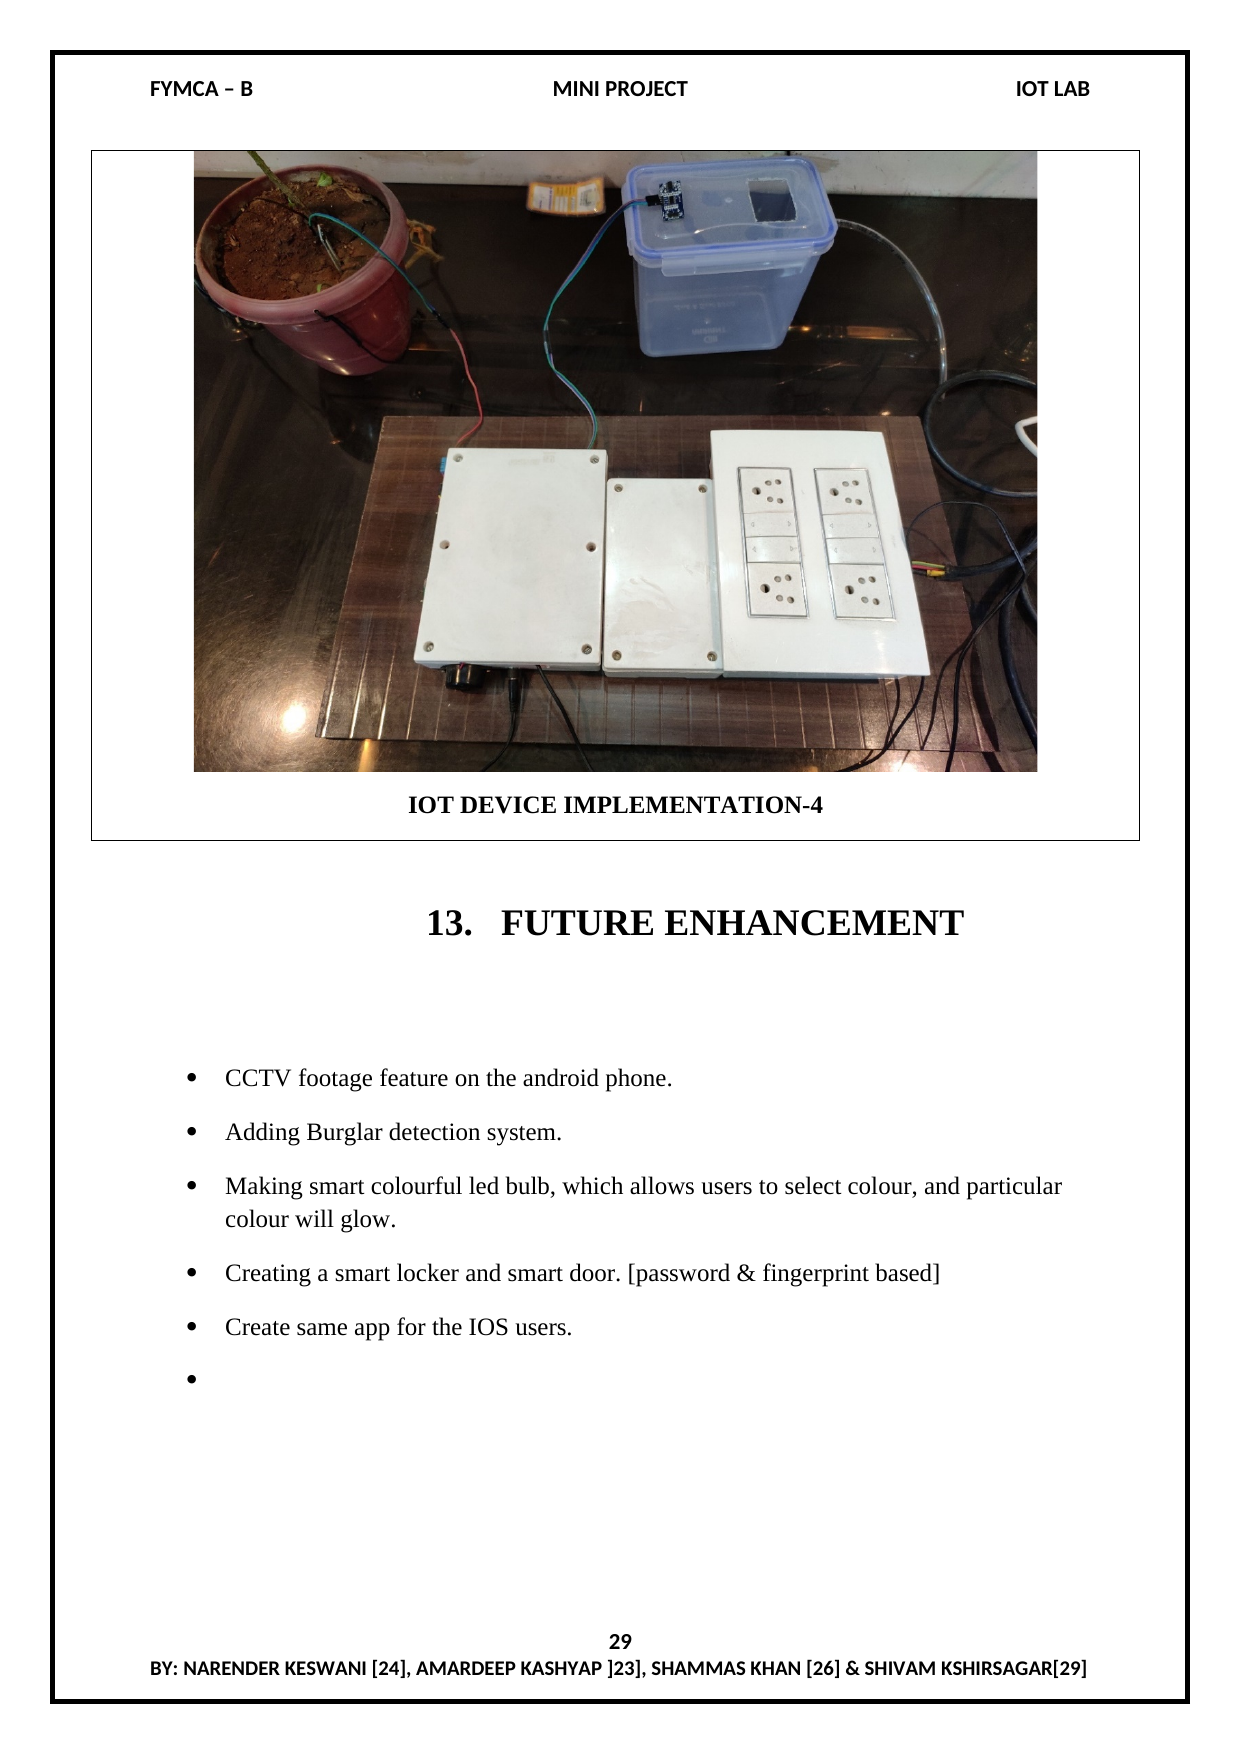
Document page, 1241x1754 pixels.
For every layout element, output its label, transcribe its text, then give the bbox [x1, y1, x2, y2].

list Adding Burglar detection system. [187, 1117, 1090, 1146]
list CCTV footage feature on the android phone. [187, 1063, 1090, 1092]
picture [193, 151, 1038, 772]
list Creating a smart locker and smart door. [password & fingerprint based] [187, 1258, 1090, 1286]
list FUTURE ENHANCEMENT [300, 900, 1090, 943]
list Create same app for the IOS users. [187, 1312, 1090, 1340]
table_cell IOT DEVICE IMPLEMENTATION-4 [92, 151, 1139, 839]
list Making smart colourful led bulb, which allows users to select colour, and particular colour will glow. [187, 1171, 1090, 1233]
